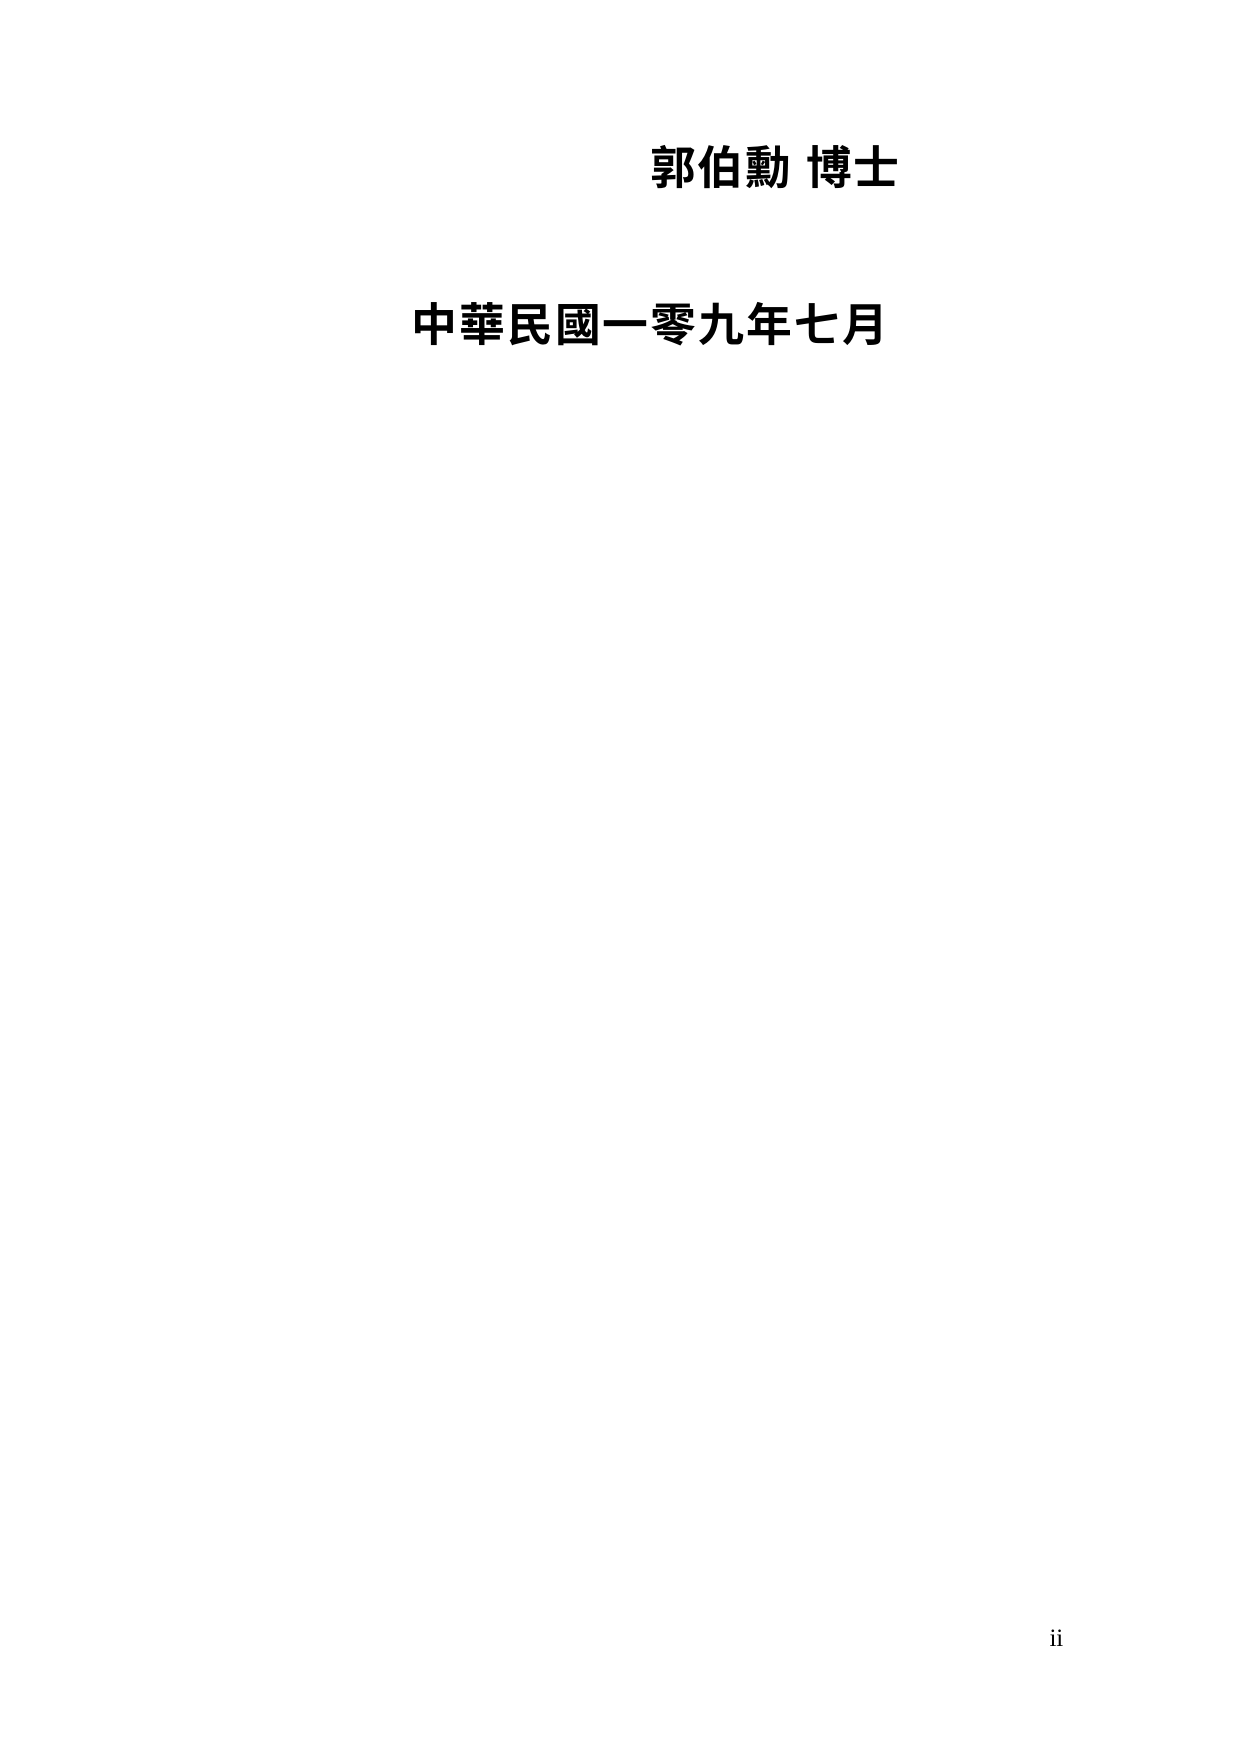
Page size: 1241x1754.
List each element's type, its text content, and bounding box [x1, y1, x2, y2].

text 中華民國一零九年七月 [236, 288, 1063, 355]
text 郭伯勳 博士 [236, 131, 1063, 198]
